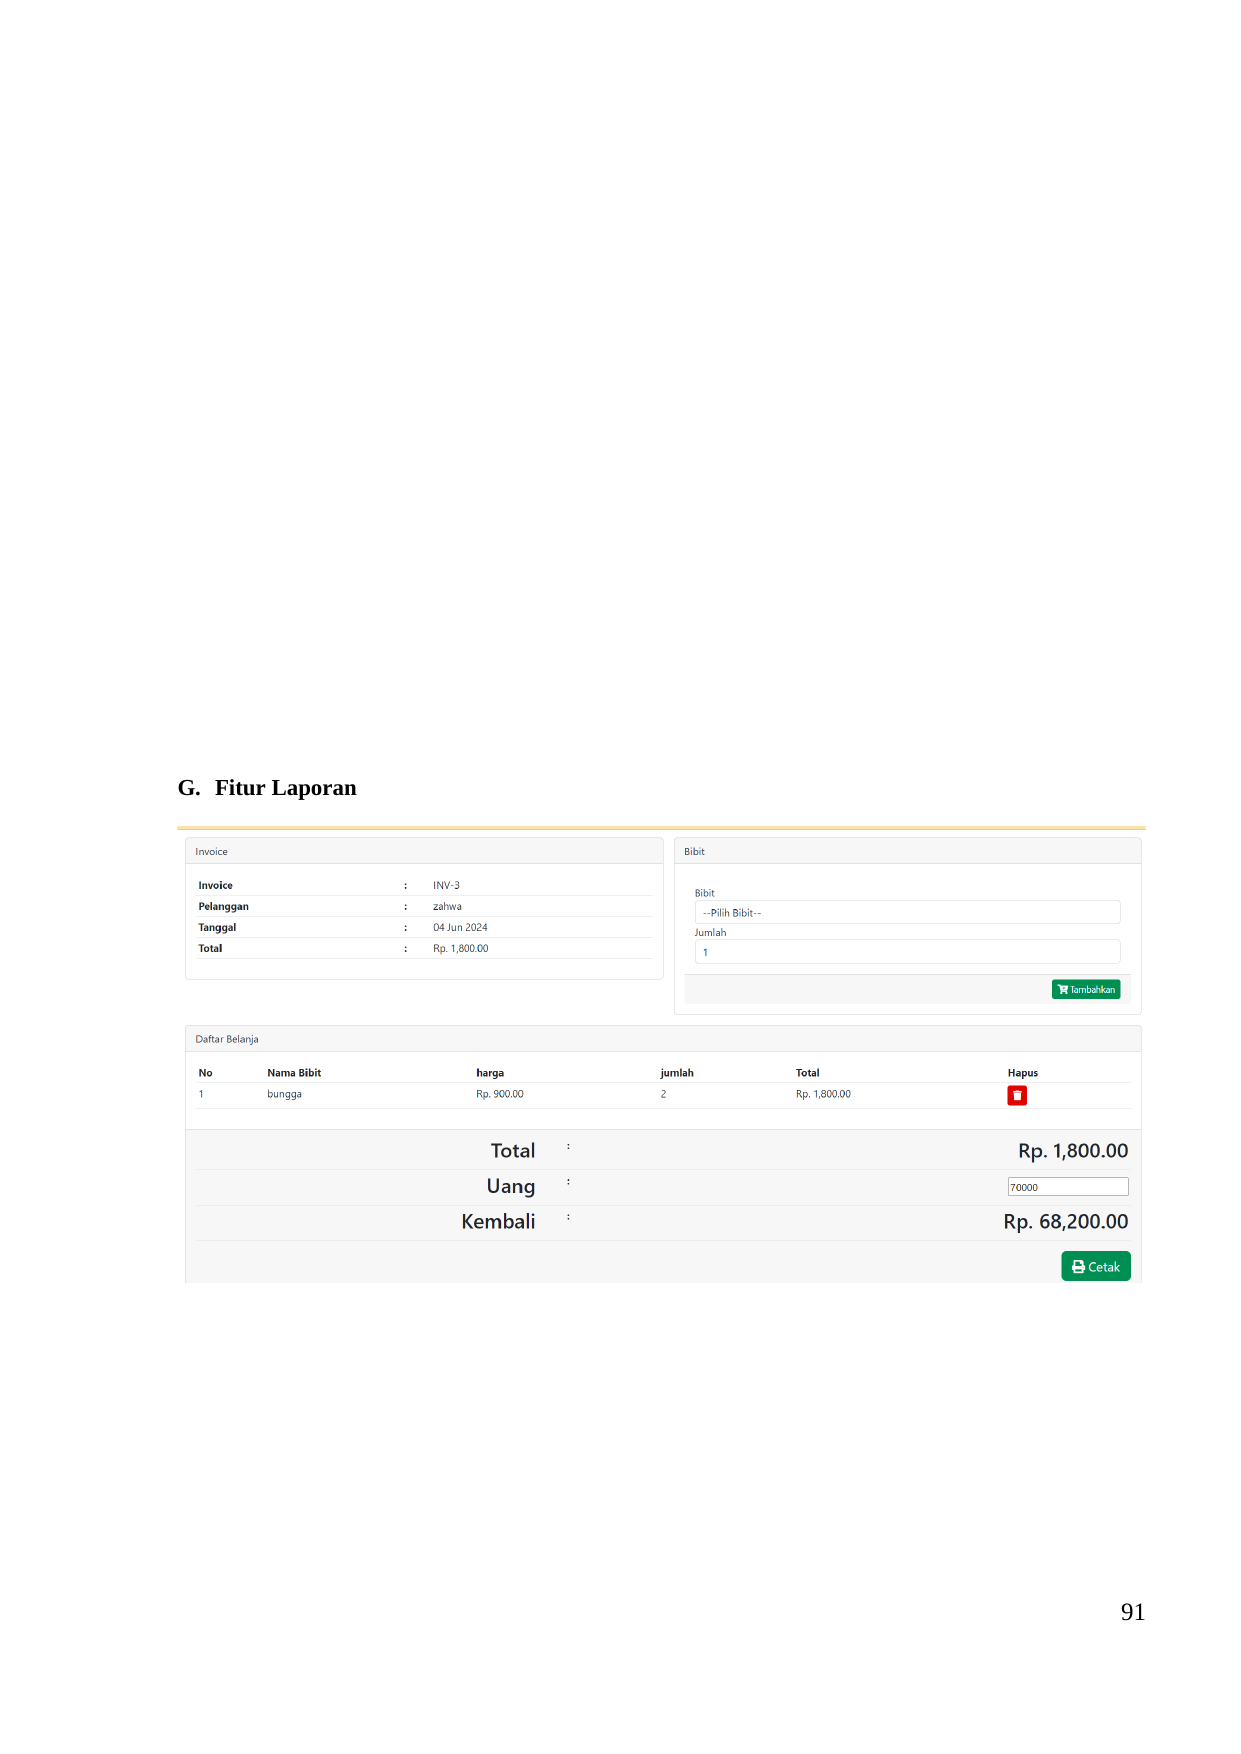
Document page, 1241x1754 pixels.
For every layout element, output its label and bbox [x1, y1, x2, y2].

picture [177, 826, 1146, 1283]
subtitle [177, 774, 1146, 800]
